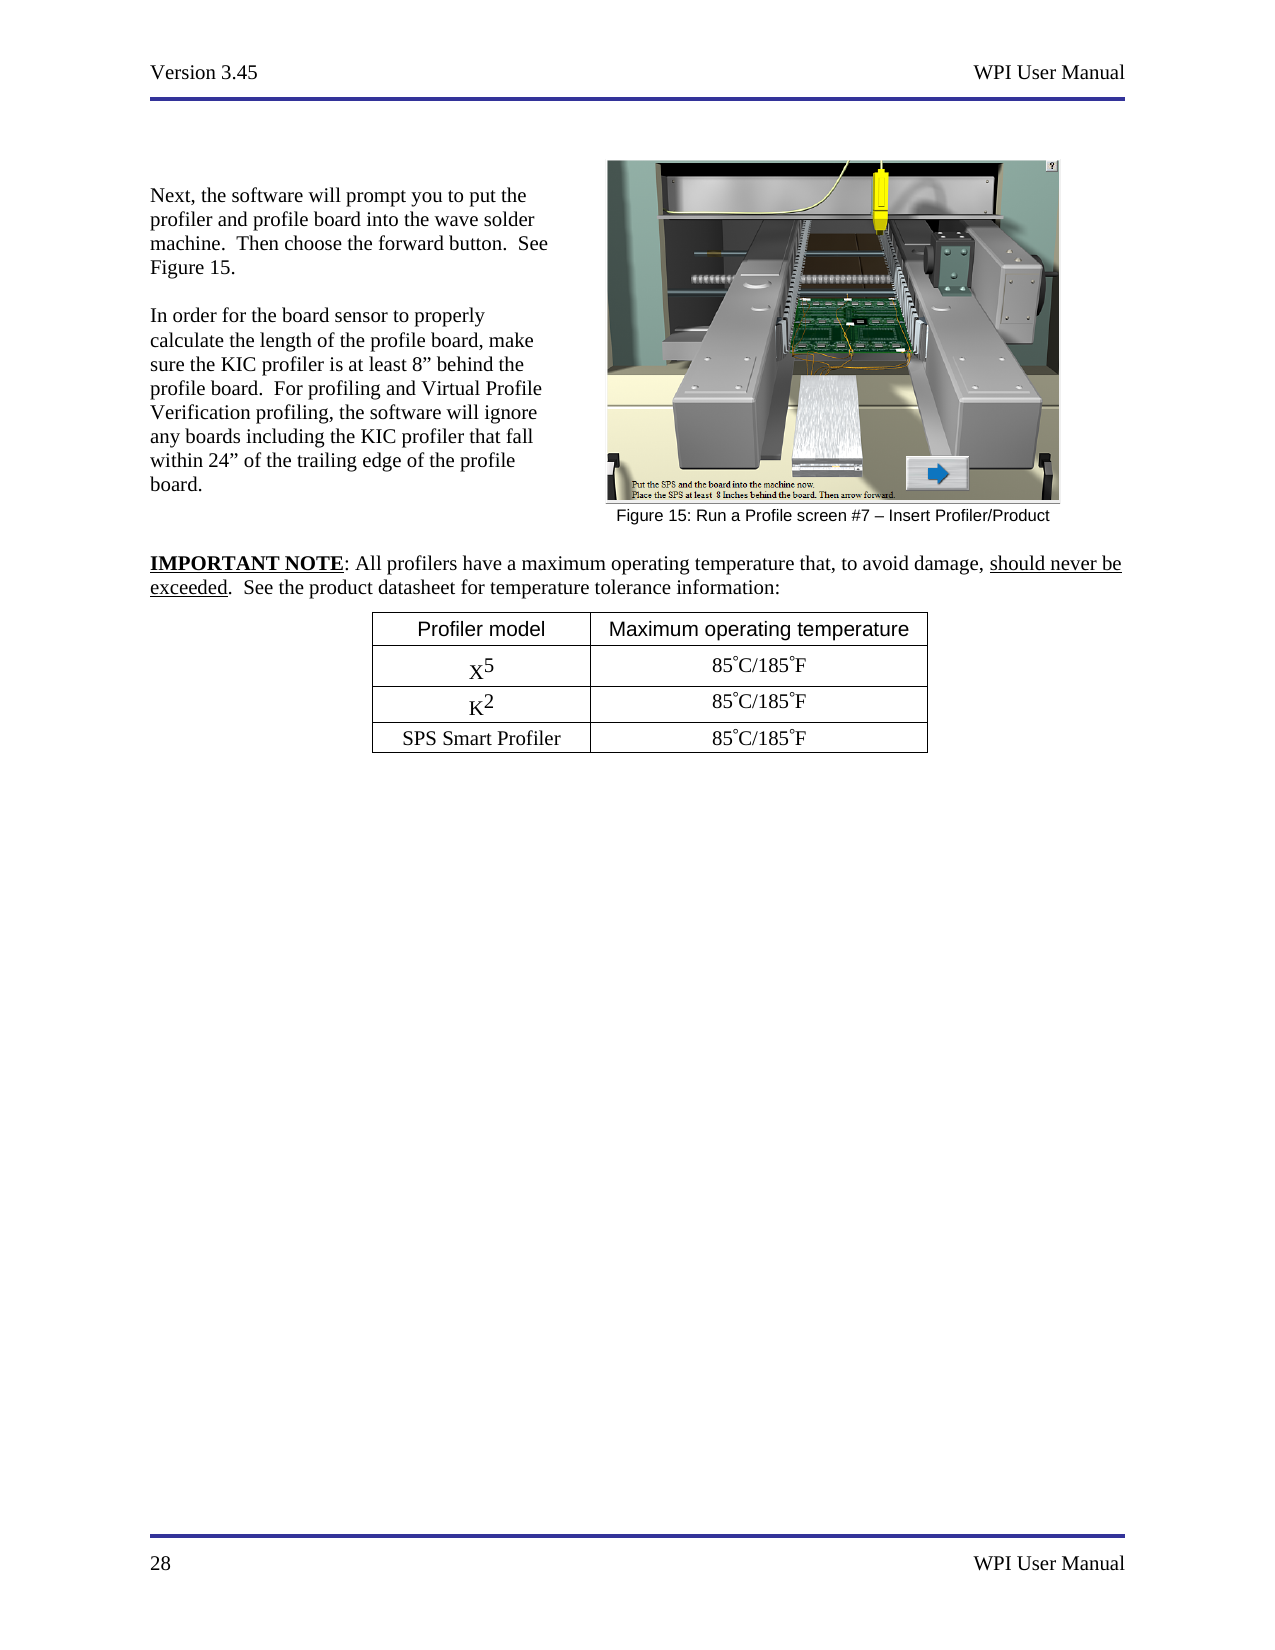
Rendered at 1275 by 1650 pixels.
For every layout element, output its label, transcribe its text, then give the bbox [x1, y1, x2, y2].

table_header Profiler model [373, 613, 590, 645]
table_cell K2 [373, 687, 590, 722]
picture [605, 159, 1061, 504]
table_cell X5 [373, 646, 590, 686]
table_header Figure : Run a Profile screen #7 – Insert Profiler/Product [569, 135, 1097, 527]
table_cell 85C/185F [591, 646, 927, 686]
table_cell 85C/185F [591, 687, 927, 722]
table_header Next, the software will prompt you to put the profiler and profile board into the wave solder machine. Then choose the forward button. See . In order for the board sensor to properly calculate the length of the profile board, make sure the KIC profiler is at least 8” behind the profile board. For profiling and Virtual Profile Verification profiling, the software will ignore any boards including the KIC profiler that fall within 24” of the trailing edge of the profile board. [139, 135, 569, 527]
table_cell 85C/185F [591, 723, 927, 752]
table_cell SPS Smart Profiler [373, 723, 590, 752]
table_header Maximum operating temperature [591, 613, 927, 645]
text IMPORTANT NOTE: All profilers have a maximum operating temperature that, to avoid damage, should never be exceeded. See the product datasheet for temperature tolerance information: [150, 551, 1125, 599]
